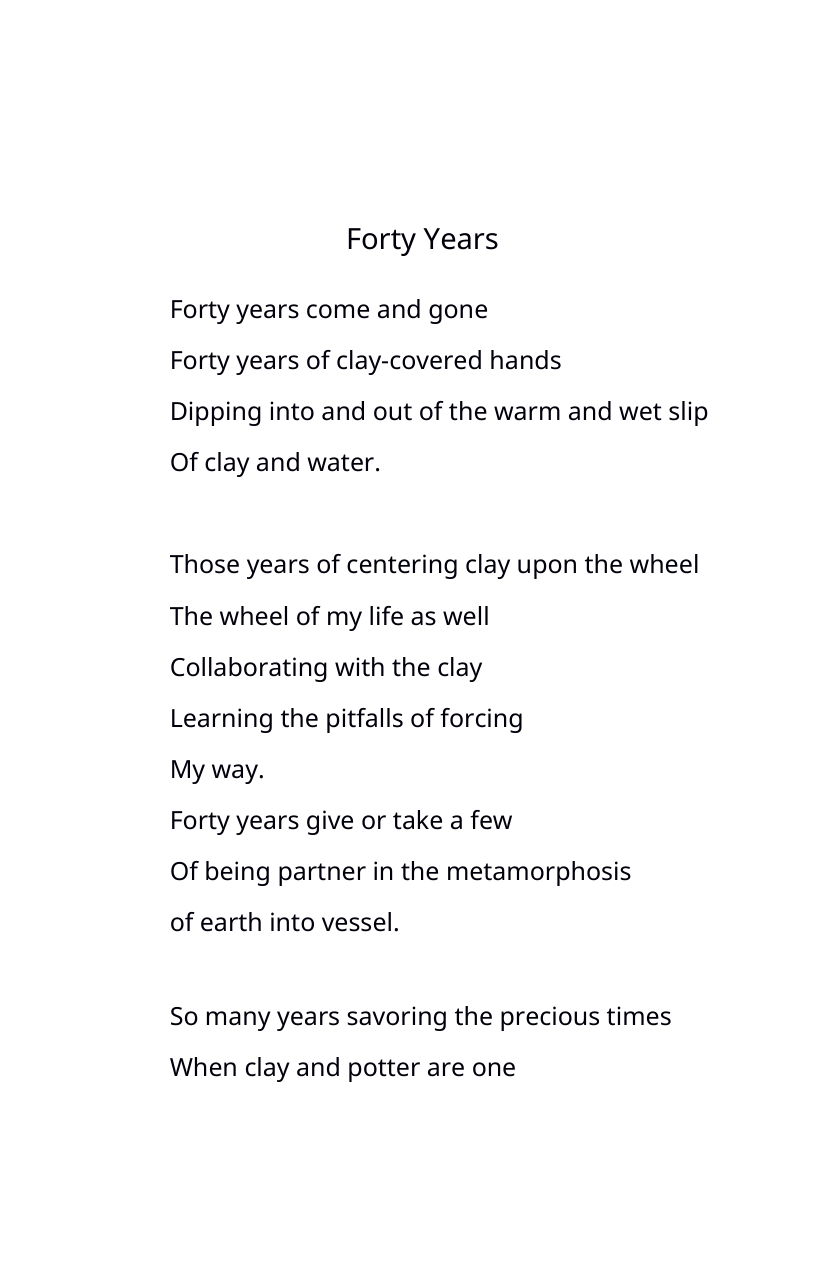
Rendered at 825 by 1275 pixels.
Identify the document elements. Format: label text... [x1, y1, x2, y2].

text Of being partner in the metamorphosis [169, 853, 750, 887]
text of earth into vessel. [169, 904, 750, 938]
text The wheel of my life as well [169, 598, 750, 632]
text Learning the pitfalls of forcing [169, 700, 750, 734]
text My way. [169, 751, 750, 785]
text Forty Years [94, 218, 750, 258]
text So many years savoring the precious times [169, 998, 750, 1033]
text Those years of centering clay upon the wheel [169, 547, 750, 581]
text Collaborating with the clay [169, 649, 750, 683]
text Dipping into and out of the warm and wet slip [169, 394, 750, 428]
text Forty years come and gone [169, 292, 750, 326]
text Of clay and water. [169, 445, 750, 479]
text Forty years of clay-covered hands [169, 343, 750, 377]
text When clay and potter are one [169, 1049, 750, 1084]
text Forty years give or take a few [169, 802, 750, 836]
